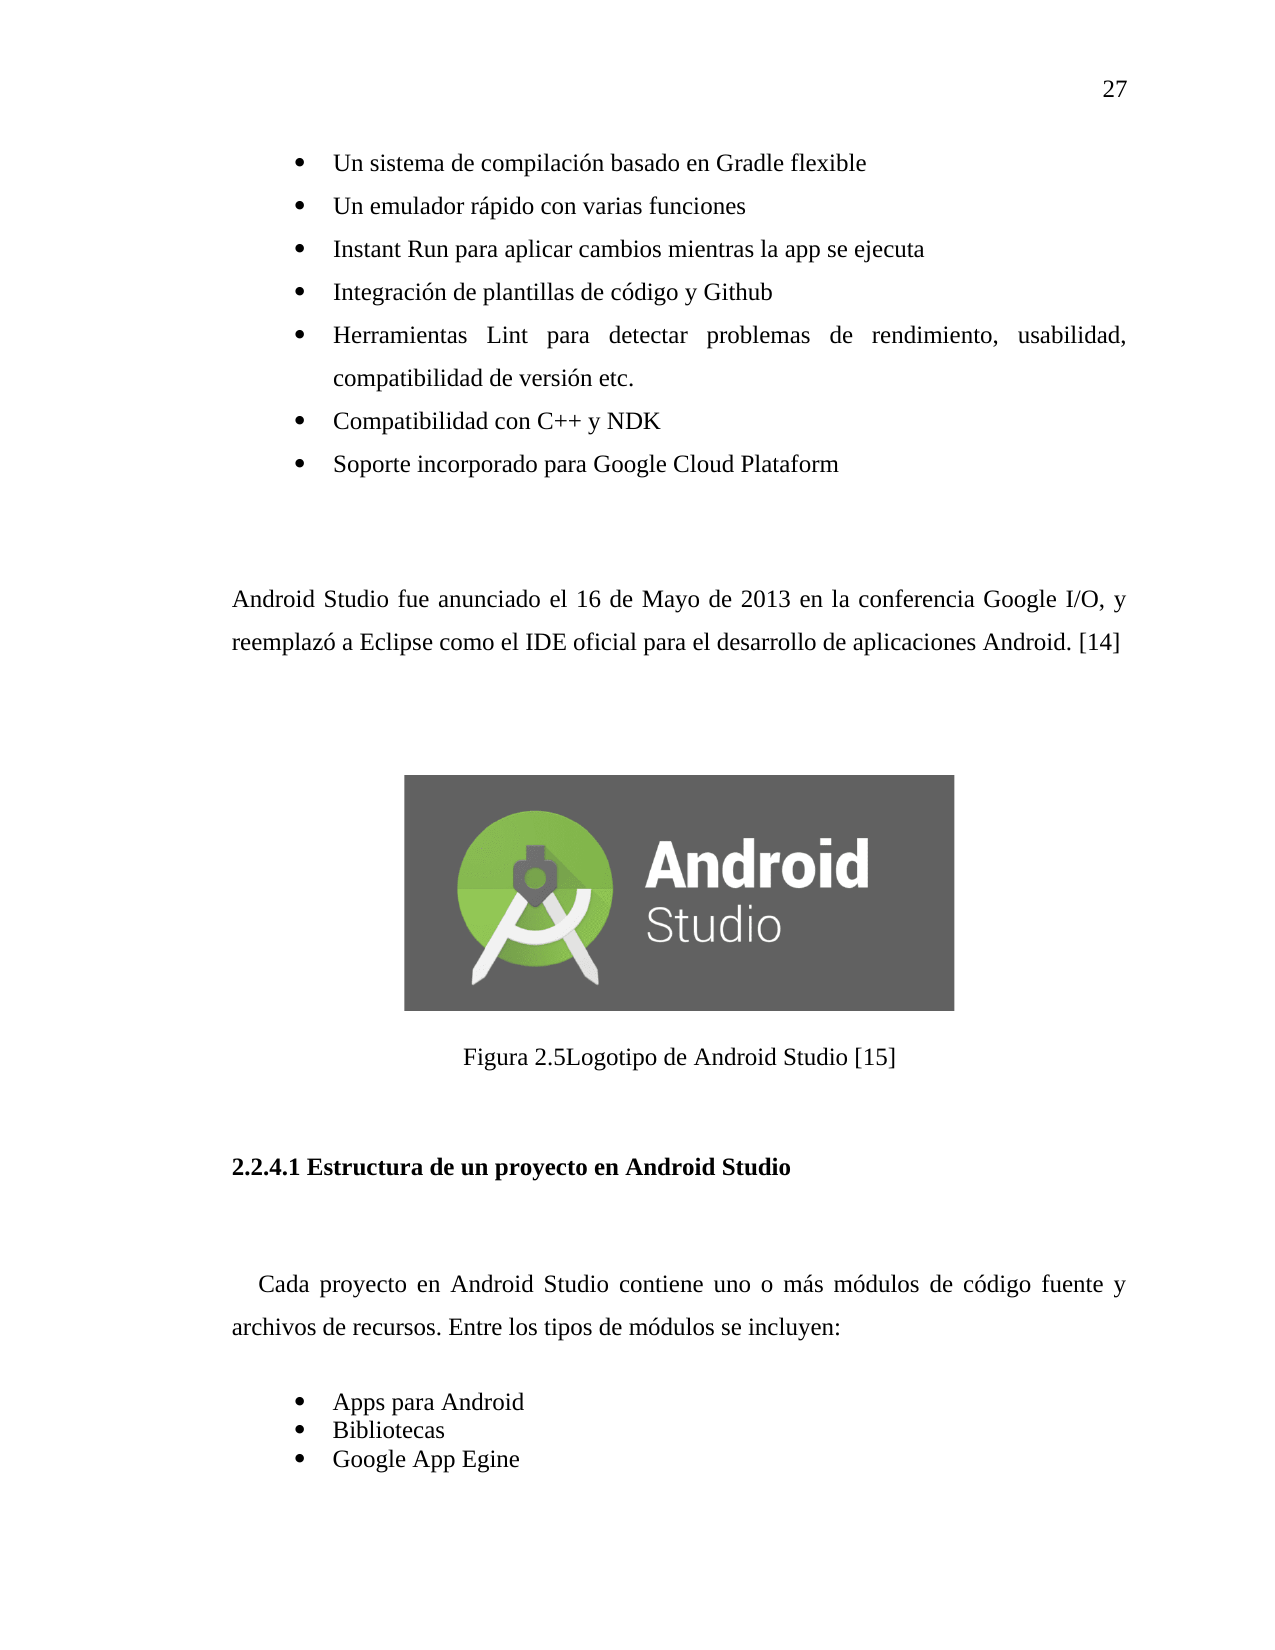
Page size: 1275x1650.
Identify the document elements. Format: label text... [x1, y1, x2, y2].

text Cada proyecto en Android Studio contiene uno o más módulos de código fuente y archivos de recursos. Entre los tipos de módulos se incluyen: [232, 1269, 1127, 1341]
subtitle 2.2.4.1 Estructura de un proyecto en Android Studio [232, 1152, 1127, 1181]
list Bibliotecas [295, 1416, 1127, 1444]
list Soporte incorporado para Google Cloud Plataform [295, 449, 1127, 478]
list Un emulador rápido con varias funciones [295, 191, 1127, 219]
picture [404, 775, 955, 1011]
list Google App Egine [295, 1444, 1127, 1473]
list Apps para Android [295, 1387, 1127, 1416]
list Integración de plantillas de código y Github [295, 277, 1127, 306]
list Compatibilidad con C++ y NDK [295, 406, 1127, 435]
list Herramientas Lint para detectar problemas de rendimiento, usabilidad, compatibilidad de versión etc. [295, 320, 1127, 392]
text Android Studio fue anunciado el 16 de Mayo de 2013 en la conferencia Google I/O, y reemplazó a Eclipse como el IDE oficial para el desarrollo de aplicaciones Android. [232, 584, 1127, 656]
list Un sistema de compilación basado en Gradle flexible [295, 148, 1127, 176]
list Instant Run para aplicar cambios mientras la app se ejecuta [295, 234, 1127, 263]
